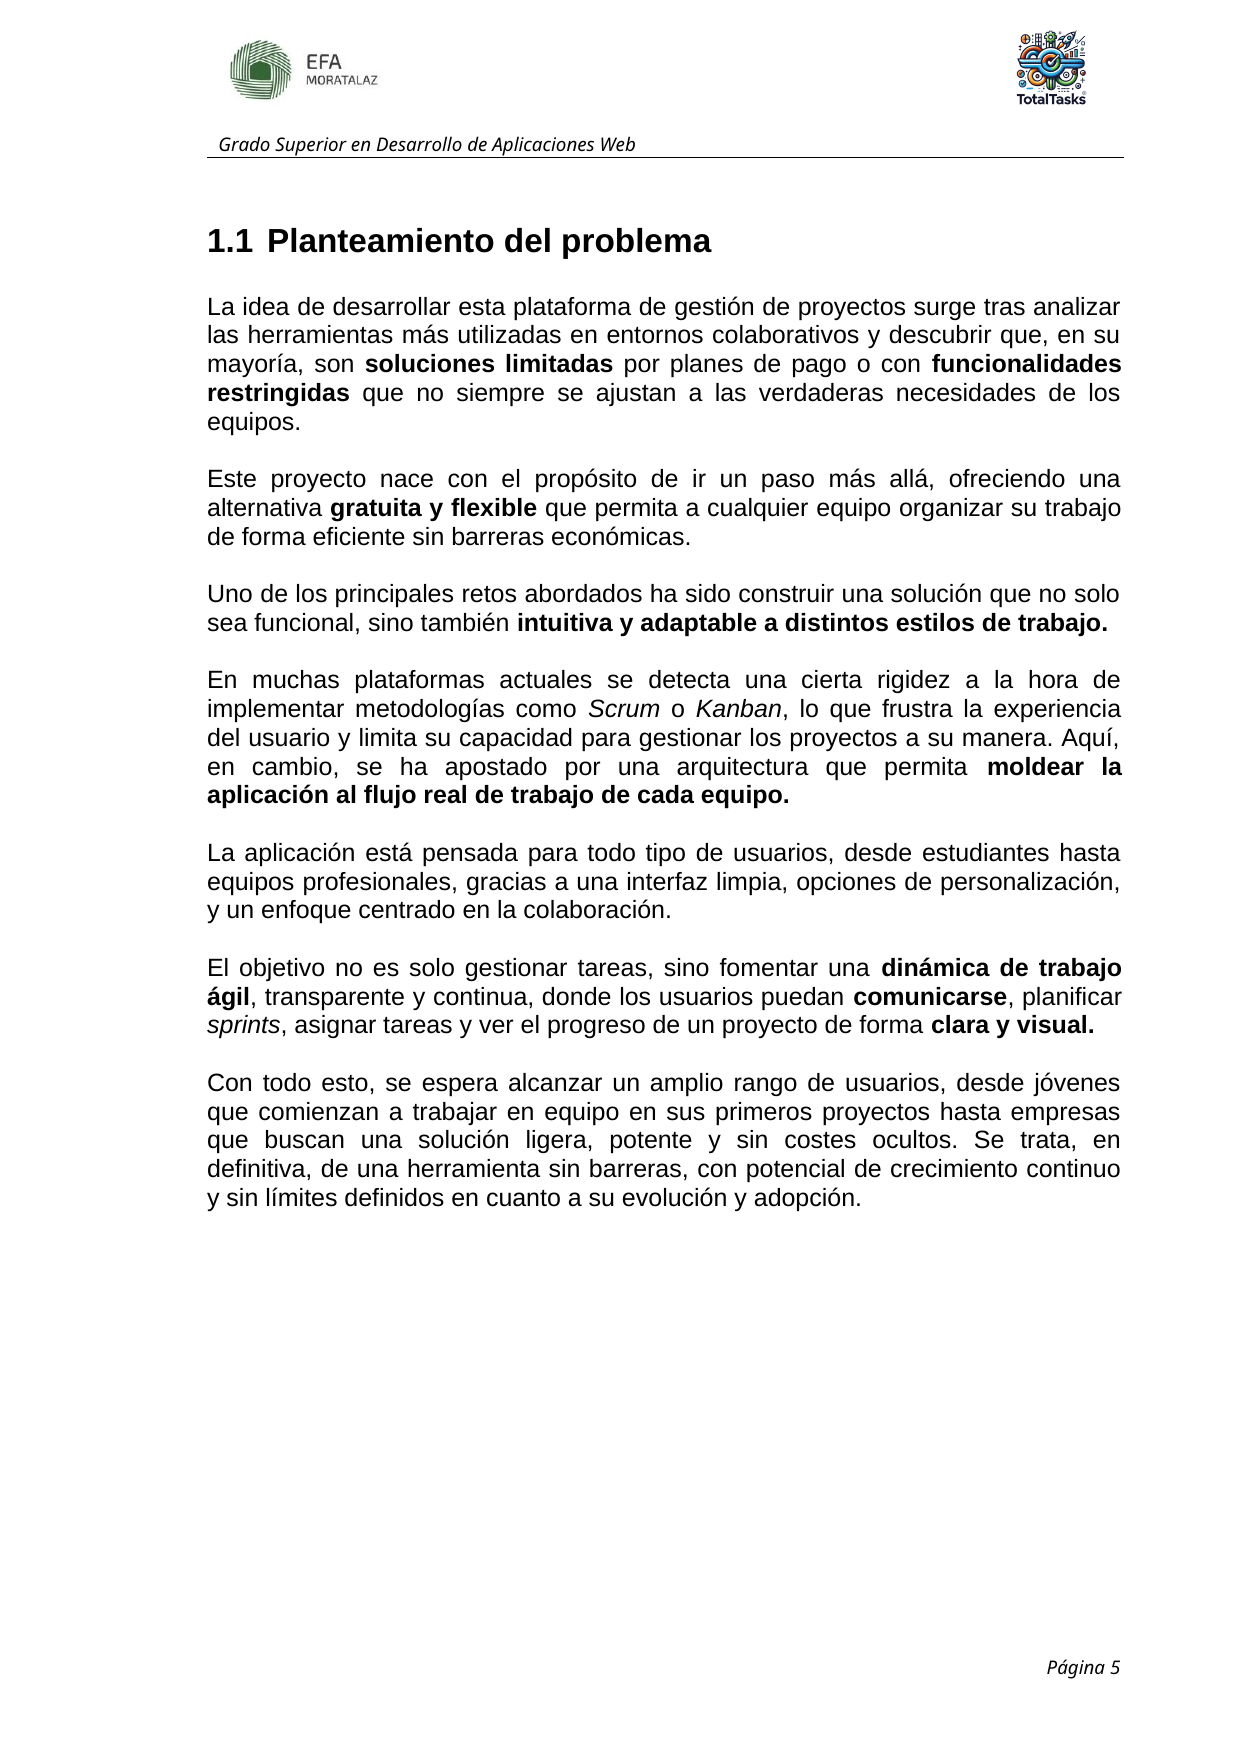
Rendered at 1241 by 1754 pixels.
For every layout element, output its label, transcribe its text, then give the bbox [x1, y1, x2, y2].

text El objetivo no es solo gestionar tareas, sino fomentar una dinámica de trabajo ágil, transparente y continua, donde los usuarios puedan comunicarse, planificar sprints, asignar tareas y ver el progreso de un proyecto de forma clara y visual. [207, 953, 1122, 1039]
text Uno de los principales retos abordados ha sido construir una solución que no solo sea funcional, sino también intuitiva y adaptable a distintos estilos de trabajo. [207, 579, 1122, 637]
text En muchas plataformas actuales se detecta una cierta rigidez a la hora de implementar metodologías como Scrum o Kanban, lo que frustra la experiencia del usuario y limita su capacidad para gestionar los proyectos a su manera. Aquí, en cambio, se ha apostado por una arquitectura que permita moldear la aplicación al flujo real de trabajo de cada equipo. [207, 666, 1122, 809]
picture [1000, 18, 1103, 120]
text La aplicación está pensada para todo tipo de usuarios, desde estudiantes hasta equipos profesionales, gracias a una interfaz limpia, opciones de personalización, y un enfoque centrado en la colaboración. [207, 838, 1122, 924]
text Con todo esto, se espera alcanzar un amplio rango de usuarios, desde jóvenes que comienzan a trabajar en equipo en sus primeros proyectos hasta empresas que buscan una solución ligera, potente y sin costes ocultos. Se trata, en definitiva, de una herramienta sin barreras, con potencial de crecimiento continuo y sin límites definidos en cuanto a su evolución y adopción. [207, 1068, 1122, 1212]
text La idea de desarrollar esta plataforma de gestión de proyectos surge tras analizar las herramientas más utilizadas en entornos colaborativos y descubrir que, en su mayoría, son soluciones limitadas por planes de pago o con funcionalidades restringidas que no siempre se ajustan a las verdaderas necesidades de los equipos. [207, 292, 1122, 436]
text Este proyecto nace con el propósito de ir un paso más allá, ofreciendo una alternativa gratuita y flexible que permita a cualquier equipo organizar su trabajo de forma eficiente sin barreras económicas. [207, 464, 1122, 551]
picture [206, 21, 410, 117]
subtitle Planteamiento del problema [207, 229, 1122, 258]
